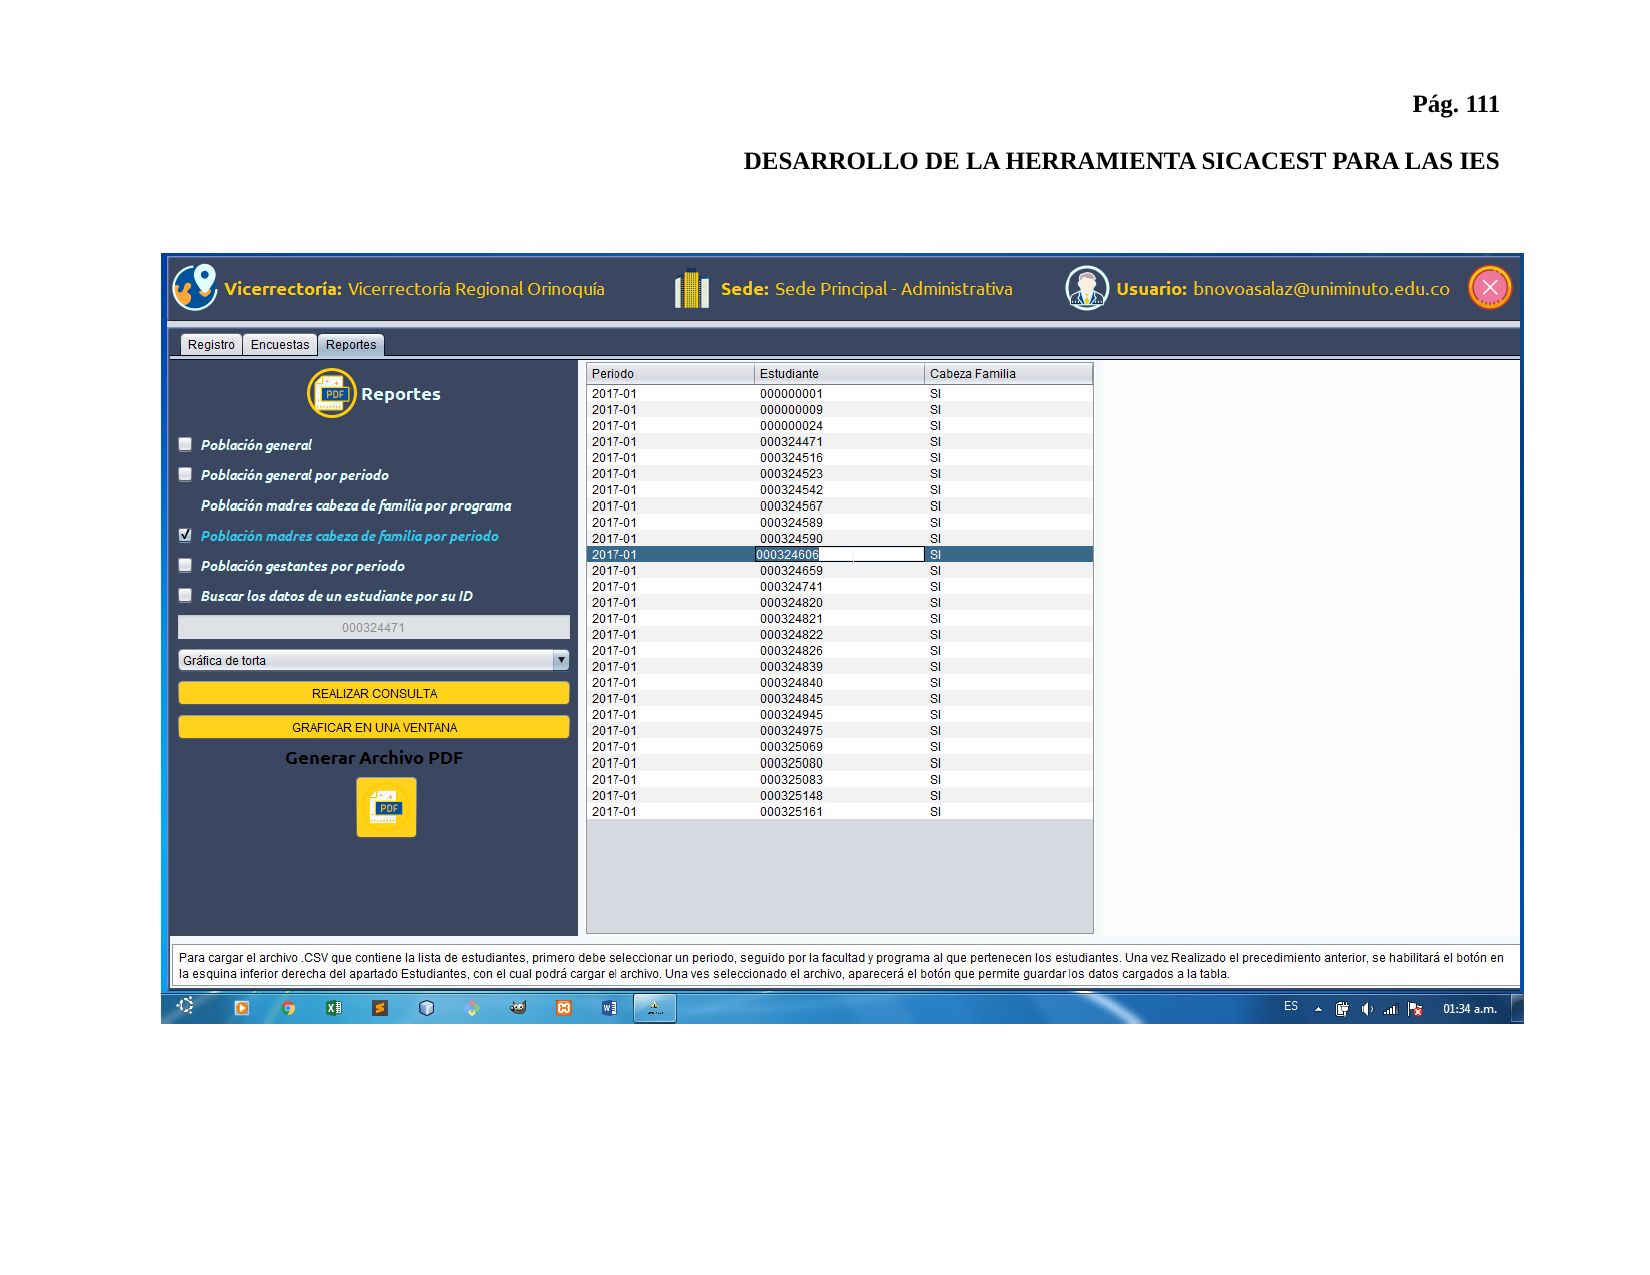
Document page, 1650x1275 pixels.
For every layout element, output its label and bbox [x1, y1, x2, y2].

picture [161, 253, 1524, 1024]
